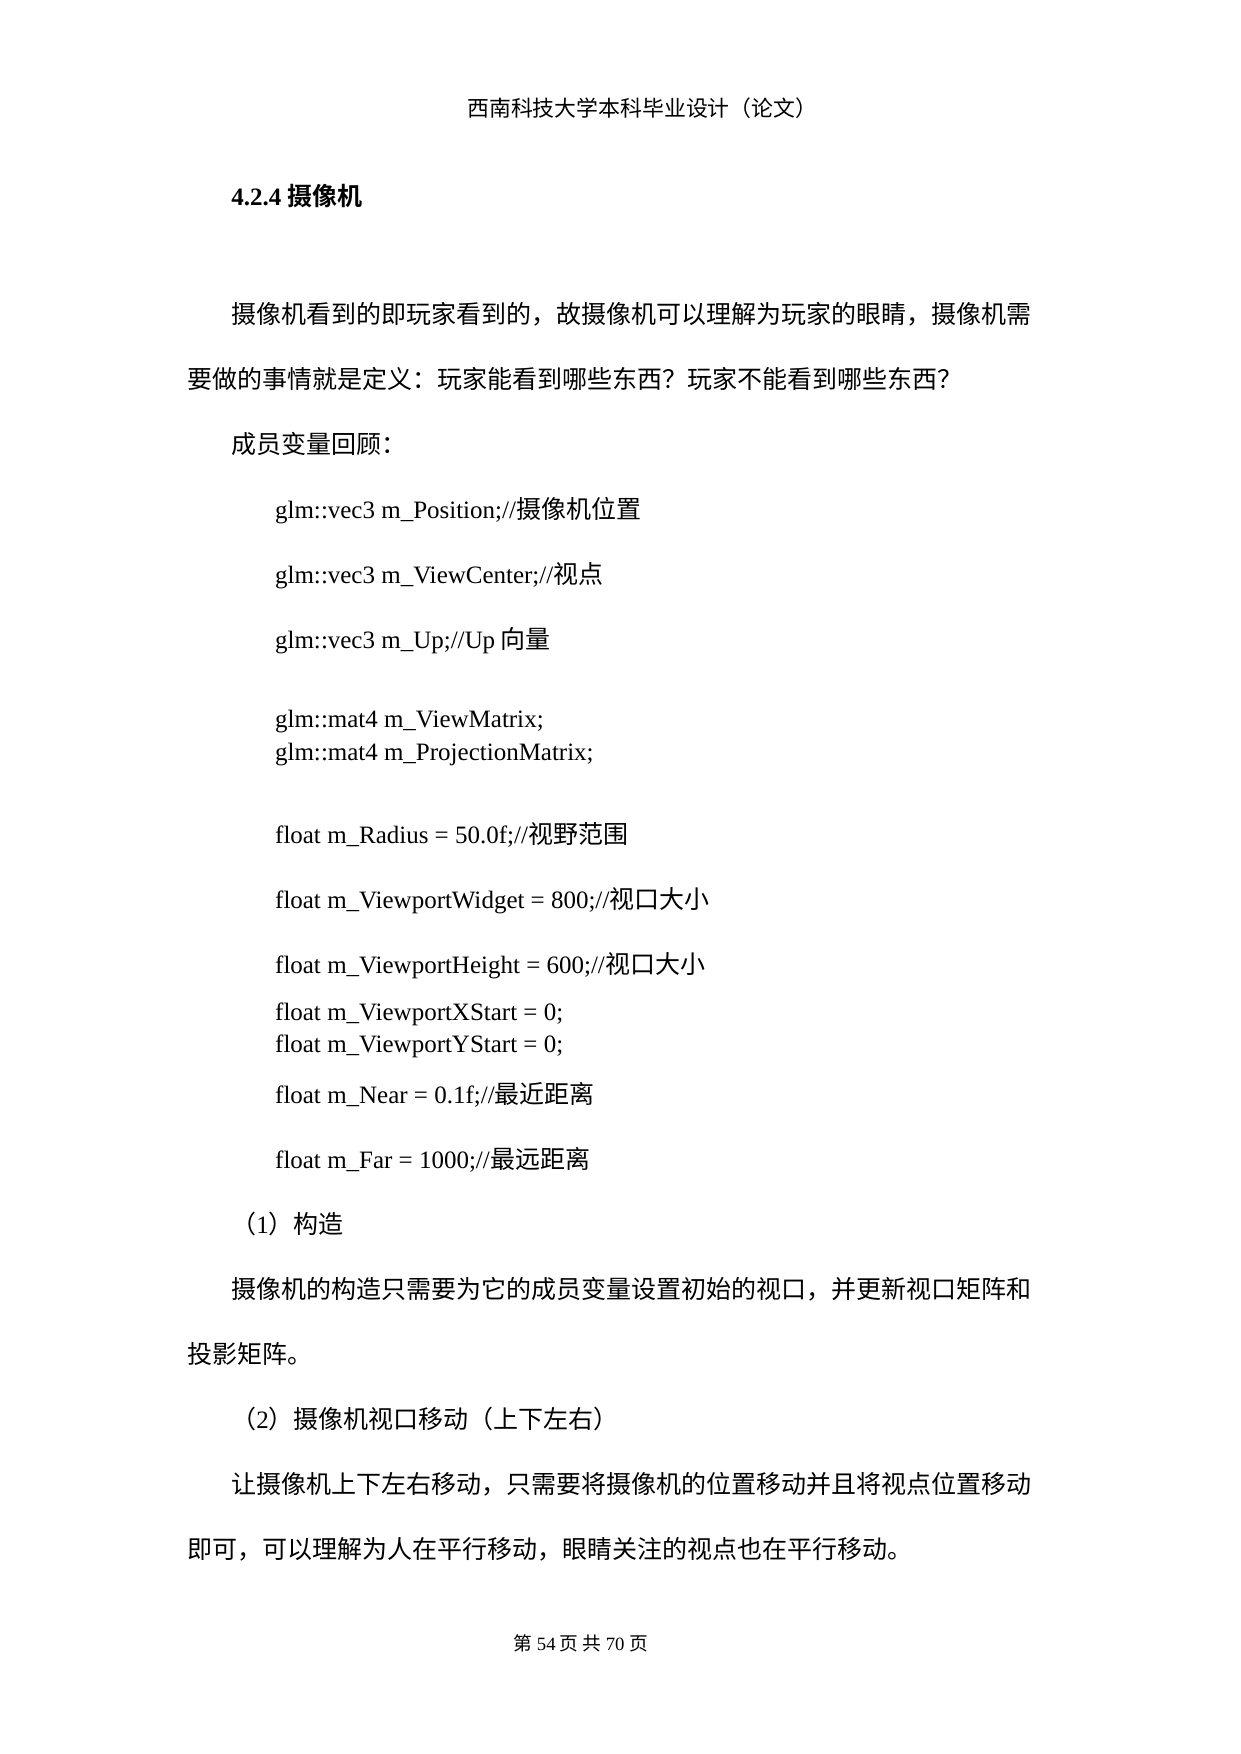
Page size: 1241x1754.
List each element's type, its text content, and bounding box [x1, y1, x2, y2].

text float m_ViewportWidget = 800;//视口大小 [187, 865, 1053, 930]
text glm::mat4 m_ProjectionMatrix; [187, 735, 1053, 768]
text float m_ViewportXStart = 0; [187, 995, 1053, 1028]
text glm::vec3 m_Up;//Up向量 [187, 605, 1053, 670]
text （2）摄像机视口移动（上下左右） [187, 1385, 1053, 1450]
text float m_Radius = 50.0f;//视野范围 [187, 800, 1053, 865]
text float m_Near = 0.1f;//最近距离 [187, 1060, 1053, 1125]
text glm::vec3 m_Position;//摄像机位置 [187, 475, 1053, 540]
text float m_ViewportHeight = 600;//视口大小 [187, 930, 1053, 995]
text glm::vec3 m_ViewCenter;//视点 [187, 540, 1053, 605]
text 摄像机看到的即玩家看到的，故摄像机可以理解为玩家的眼睛，摄像机需要做的事情就是定义：玩家能看到哪些东西？玩家不能看到哪些东西？ [187, 280, 1053, 410]
text 让摄像机上下左右移动，只需要将摄像机的位置移动并且将视点位置移动即可，可以理解为人在平行移动，眼睛关注的视点也在平行移动。 [187, 1450, 1053, 1580]
text 摄像机的构造只需要为它的成员变量设置初始的视口，并更新视口矩阵和投影矩阵。 [187, 1255, 1053, 1385]
text glm::mat4 m_ViewMatrix; [187, 703, 1053, 735]
text float m_Far = 1000;//最远距离 [187, 1125, 1053, 1190]
text float m_ViewportYStart = 0; [187, 1028, 1053, 1060]
subtitle 4.2.4 摄像机 [187, 162, 1053, 227]
text 成员变量回顾： [187, 410, 1053, 475]
text （1）构造 [187, 1190, 1053, 1255]
